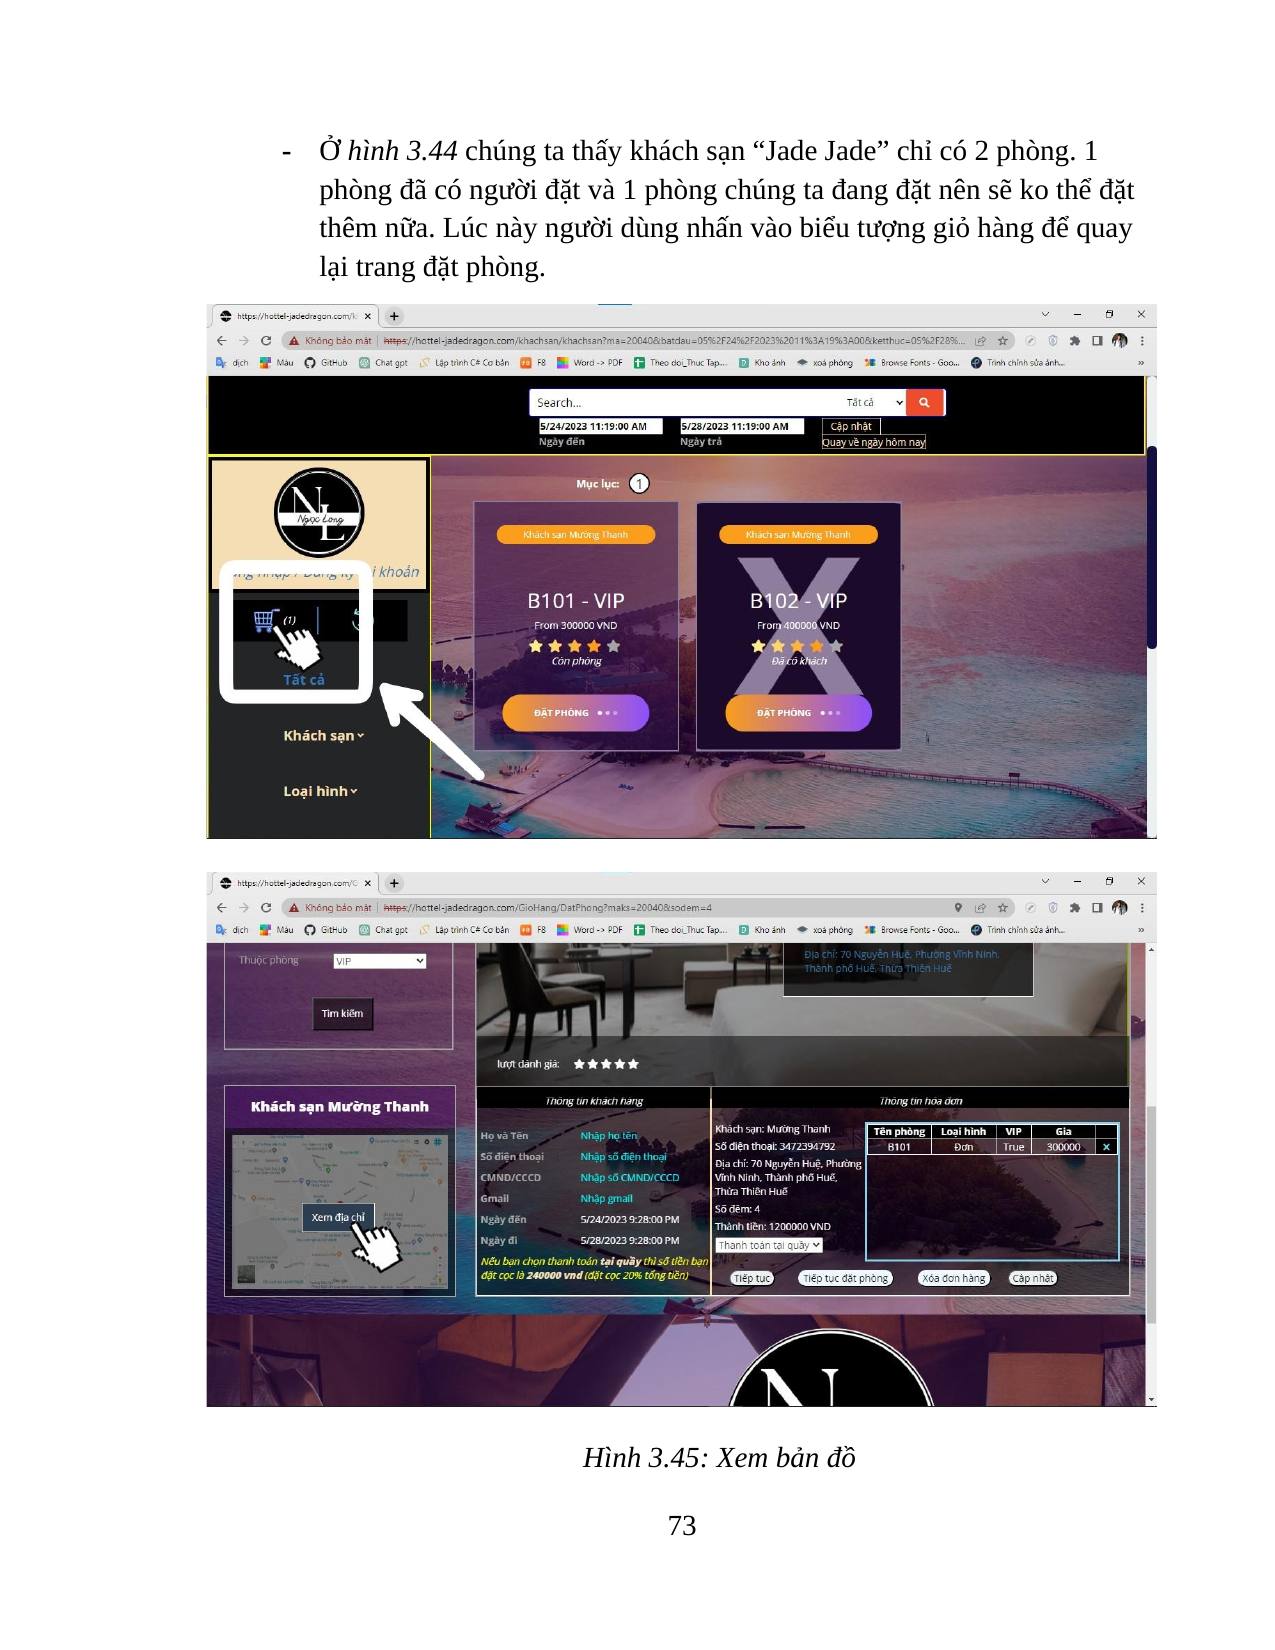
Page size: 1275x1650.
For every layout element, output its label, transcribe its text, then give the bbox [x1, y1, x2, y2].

picture [206, 872, 1157, 1407]
list Ở hình 3.44 chúng ta thấy khách sạn “Jade Jade” chỉ có 2 phòng. 1 phòng đã có người đặt và 1 phòng chúng ta đang đặt nên sẽ ko thể đặt thêm nữa. Lúc này người dùng nhấn vào biểu tượng giỏ hàng để quay lại trang đặt phòng. [282, 133, 1157, 283]
text Hình 3.45: Xem bản đồ [282, 1440, 1157, 1473]
picture [206, 304, 1157, 839]
